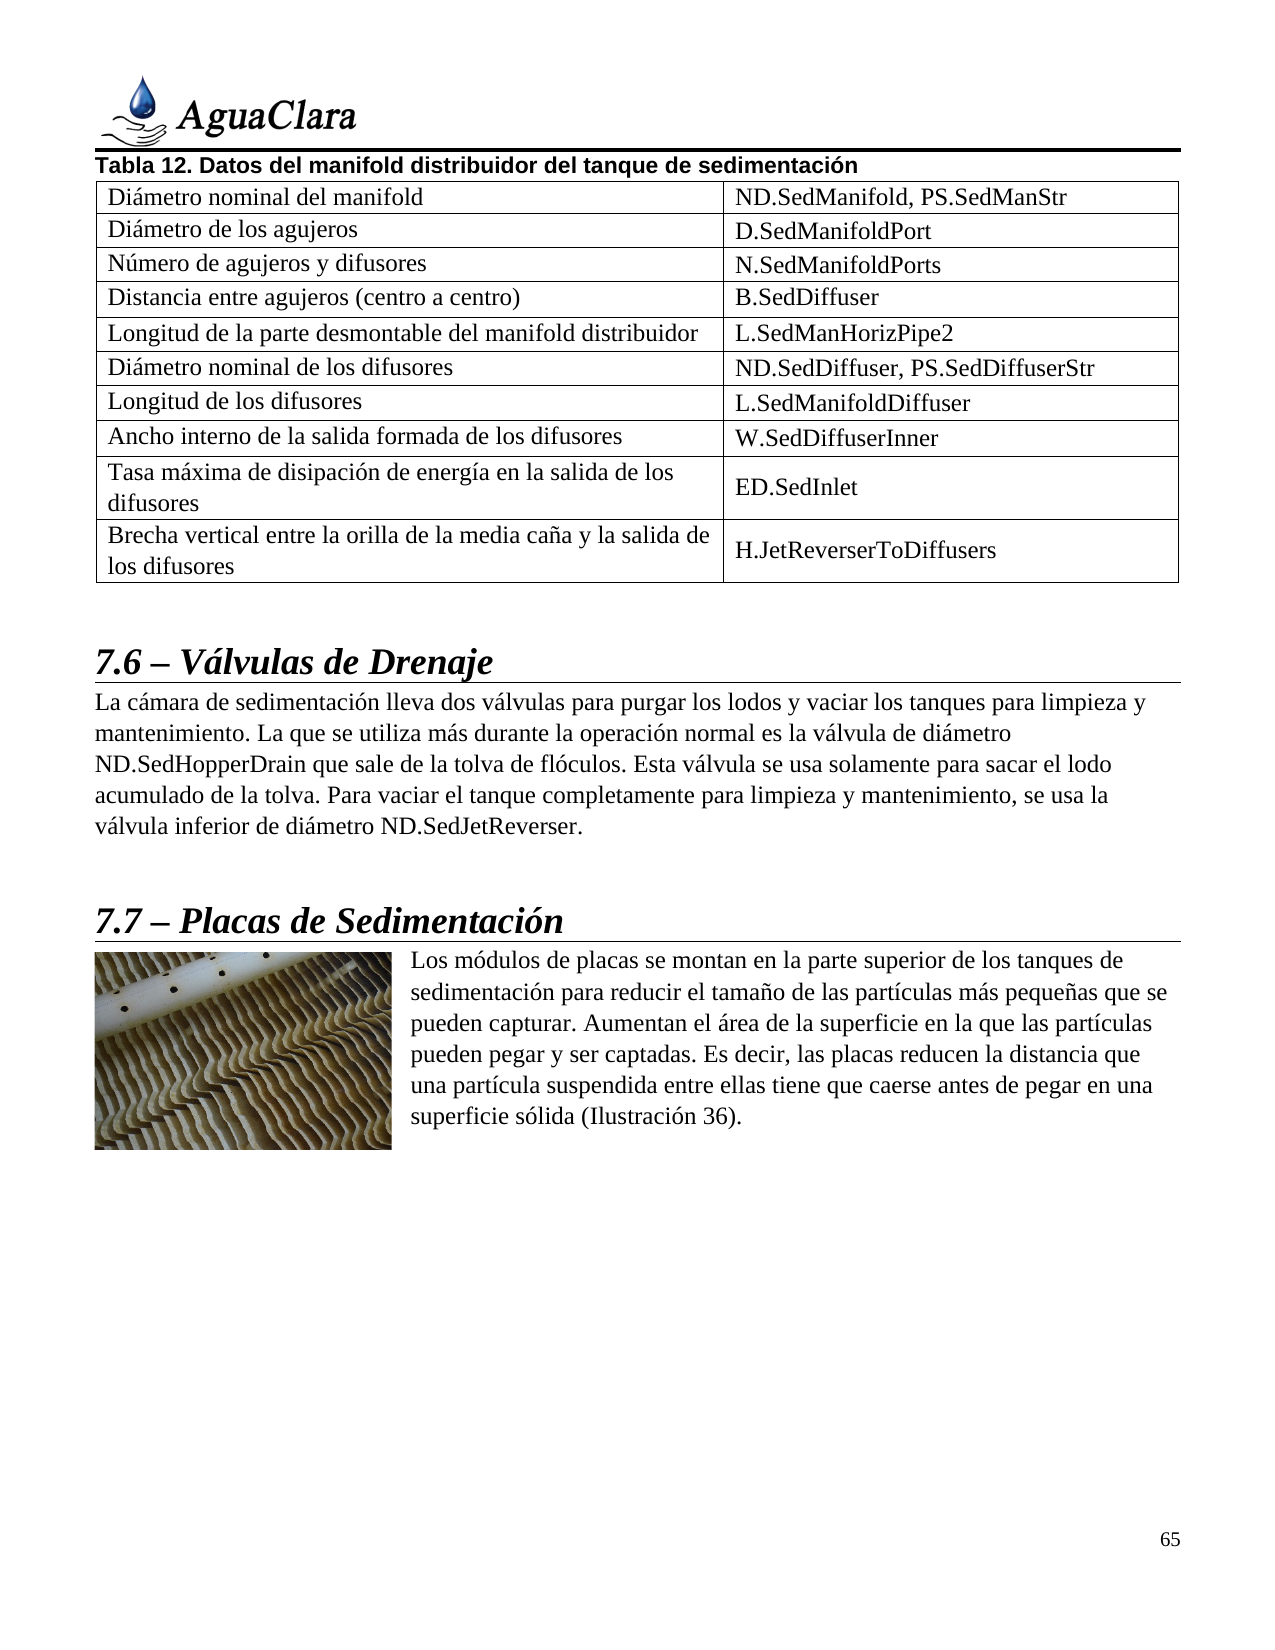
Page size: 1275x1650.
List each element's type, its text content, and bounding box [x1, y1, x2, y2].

table_cell W.SedDiffuserInner [724, 421, 1178, 456]
table_cell Diámetro nominal de los difusores [97, 352, 723, 385]
table_cell B.SedDiffuser [724, 282, 1178, 317]
table_cell Distancia entre agujeros (centro a centro) [97, 282, 723, 317]
picture [94, 75, 373, 148]
picture [94, 952, 392, 1150]
subtitle – Válvulas de Drenaje [94, 639, 1181, 683]
text Tabla 12. Datos del manifold distribuidor del tanque de sedimentación [94, 152, 1181, 179]
text La cámara de sedimentación lleva dos válvulas para purgar los lodos y vaciar los tanques para limpieza y mantenimiento. La que se utiliza más durante la operación normal es la válvula de diámetro ND.SedHopperDrain que sale de la tolva de flóculos. Esta válvula se usa solamente para sacar el lodo acumulado de la tolva. Para vaciar el tanque completamente para limpieza y mantenimiento, se usa la válvula inferior de diámetro ND.SedJetReverser. [94, 687, 1181, 840]
table_cell Ancho interno de la salida formada de los difusores [97, 421, 723, 456]
table_cell ED.SedInlet [724, 457, 1178, 519]
table_cell Brecha vertical entre la orilla de la media caña y la salida de los difusores [97, 520, 723, 582]
table_header Diámetro nominal del manifold [97, 182, 723, 213]
table_cell Longitud de los difusores [97, 386, 723, 420]
table_cell Diámetro de los agujeros [97, 214, 723, 247]
table_cell Longitud de la parte desmontable del manifold distribuidor [97, 318, 723, 351]
table_cell D.SedManifoldPort [724, 214, 1178, 247]
table_cell H.JetReverserToDiffusers [724, 520, 1178, 582]
table_cell L.SedManifoldDiffuser [724, 386, 1178, 420]
subtitle – Placas de Sedimentación [94, 898, 1181, 942]
table_header ND.SedManifold, PS.SedManStr [724, 182, 1178, 213]
table_cell Número de agujeros y difusores [97, 248, 723, 281]
table_cell L.SedManHorizPipe2 [724, 318, 1178, 351]
table_cell Tasa máxima de disipación de energía en la salida de los difusores [97, 457, 723, 519]
table_cell ND.SedDiffuser, PS.SedDiffuserStr [724, 352, 1178, 385]
table_cell N.SedManifoldPorts [724, 248, 1178, 281]
